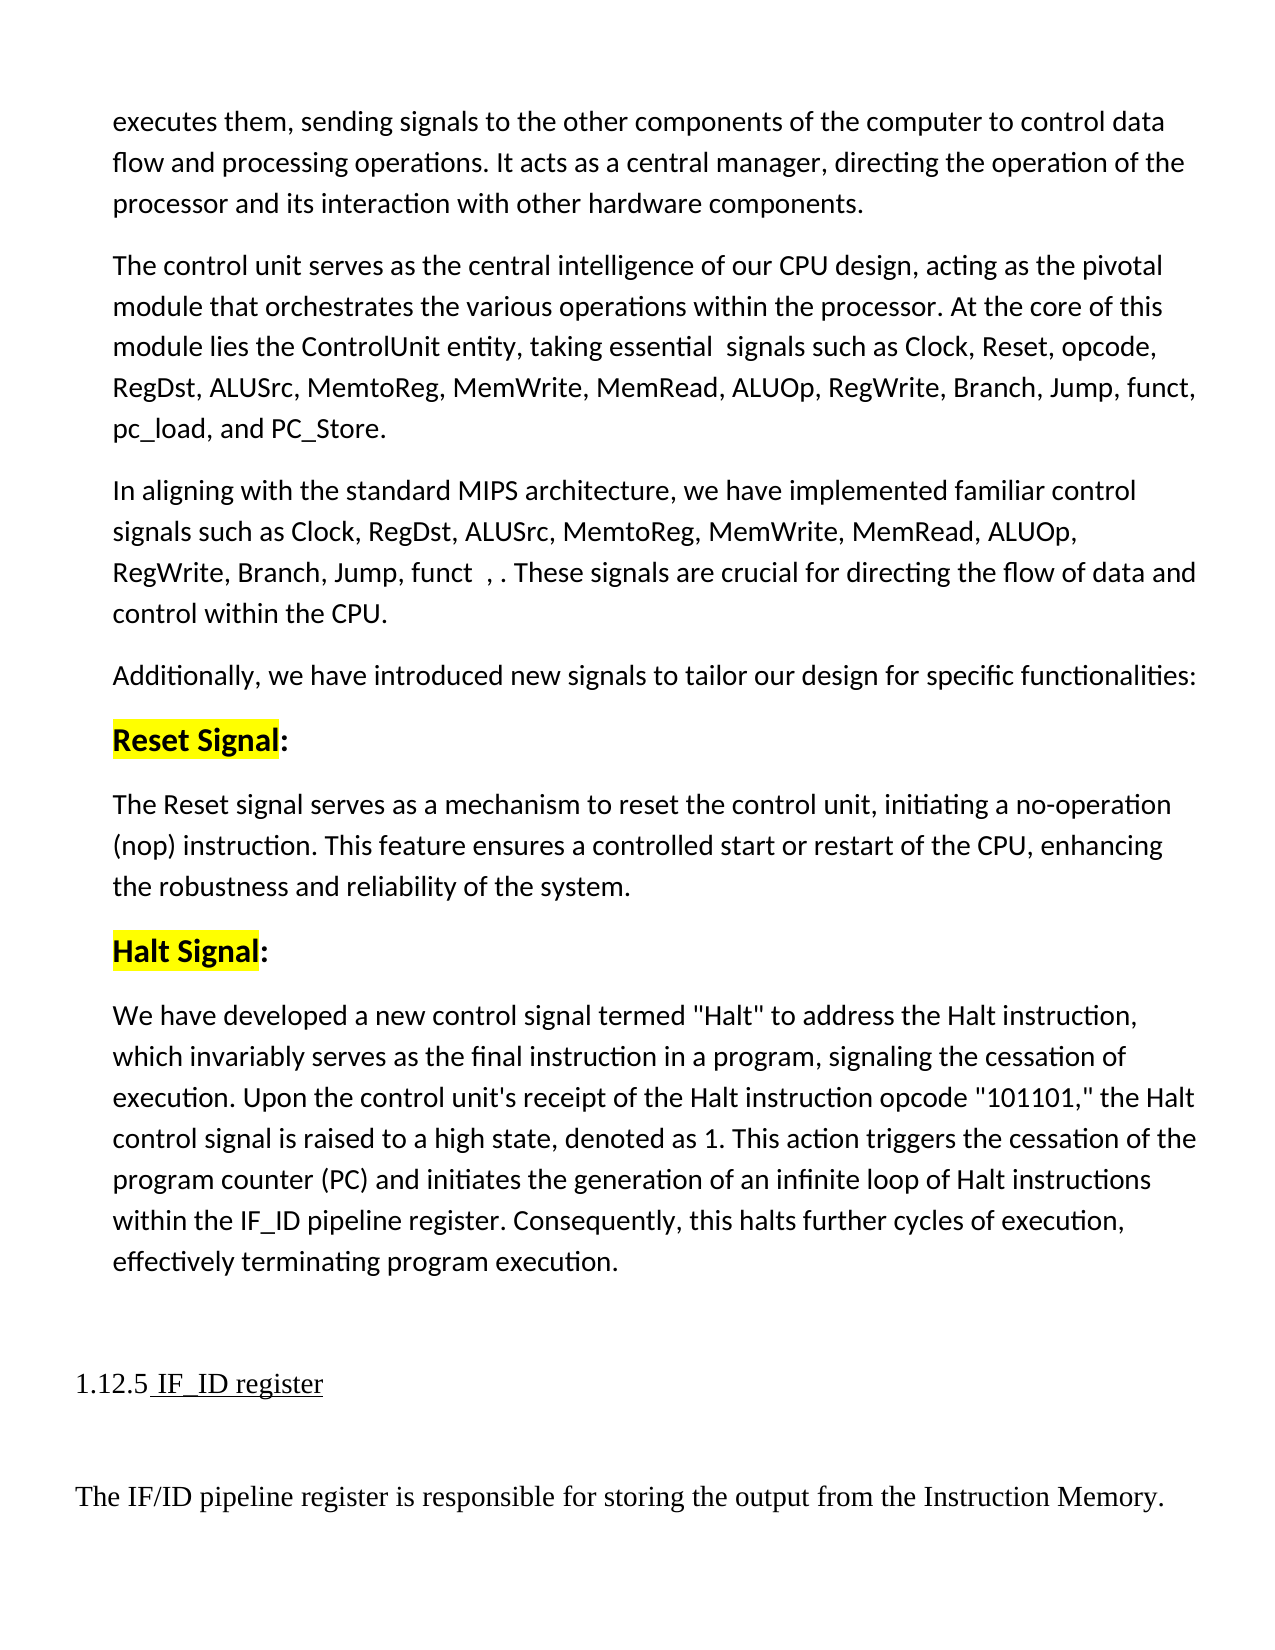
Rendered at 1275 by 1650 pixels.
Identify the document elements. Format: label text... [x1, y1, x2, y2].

text The control unit serves as the central intelligence of our CPU design, acting as the pivotal module that orchestrates the various operations within the processor. At the core of this module lies the ControlUnit entity, taking essential signals such as Clock, Reset, opcode, RegDst, ALUSrc, MemtoReg, MemWrite, MemRead, ALUOp, RegWrite, Branch, Jump, funct, pc_load, and PC_Store. [112, 247, 1200, 446]
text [112, 103, 1200, 221]
subtitle The IF/ID pipeline register is responsible for storing the output from the Instruction Memory. [75, 1479, 1200, 1512]
text Halt Signal: [259, 930, 1200, 971]
text The Reset signal serves as a mechanism to reset the control unit, initiating a no-operation (nop) instruction. This feature ensures a controlled start or restart of the CPU, enhancing the robustness and reliability of the system. [112, 786, 1200, 904]
text Additionally, we have introduced new signals to tailor our design for specific functionalities: [112, 657, 1200, 692]
text Reset Signal: [112, 718, 1200, 759]
subtitle IF_ID register [75, 1367, 1200, 1400]
text We have developed a new control signal termed "Halt" to address the Halt instruction, which invariably serves as the final instruction in a program, signaling the cessation of execution. Upon the control unit's receipt of the Halt instruction opcode "101101," the Halt control signal is raised to a high state, denoted as 1. This action triggers the cessation of the program counter (PC) and initiates the generation of an infinite loop of Halt instructions within the IF_ID pipeline register. Consequently, this halts further cycles of execution, effectively terminating program execution. [112, 997, 1200, 1279]
text In aligning with the standard MIPS architecture, we have implemented familiar control signals such as Clock, RegDst, ALUSrc, MemtoReg, MemWrite, MemRead, ALUOp, RegWrite, Branch, Jump, funct , . These signals are crucial for directing the flow of data and control within the CPU. [112, 472, 1200, 631]
